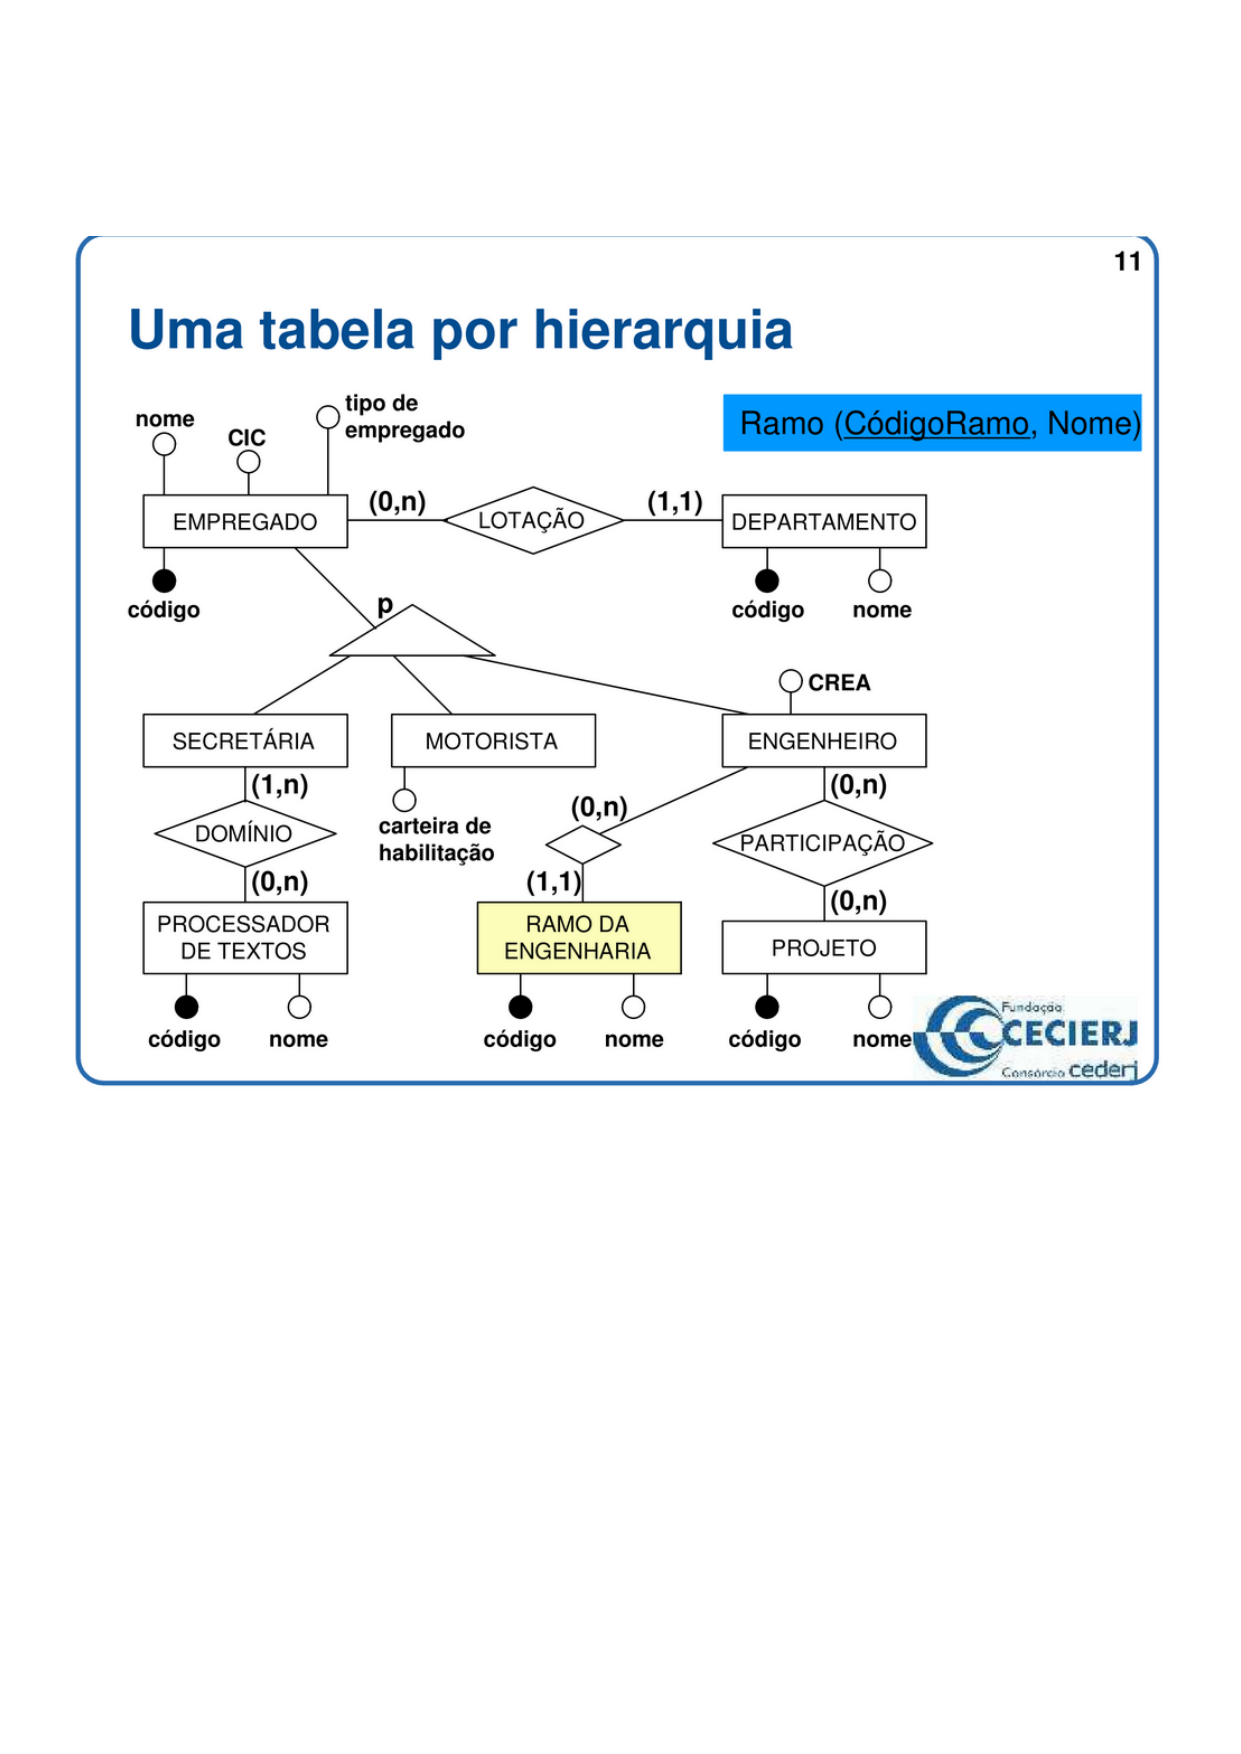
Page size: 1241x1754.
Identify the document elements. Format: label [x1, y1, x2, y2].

picture [73, 236, 1167, 1094]
